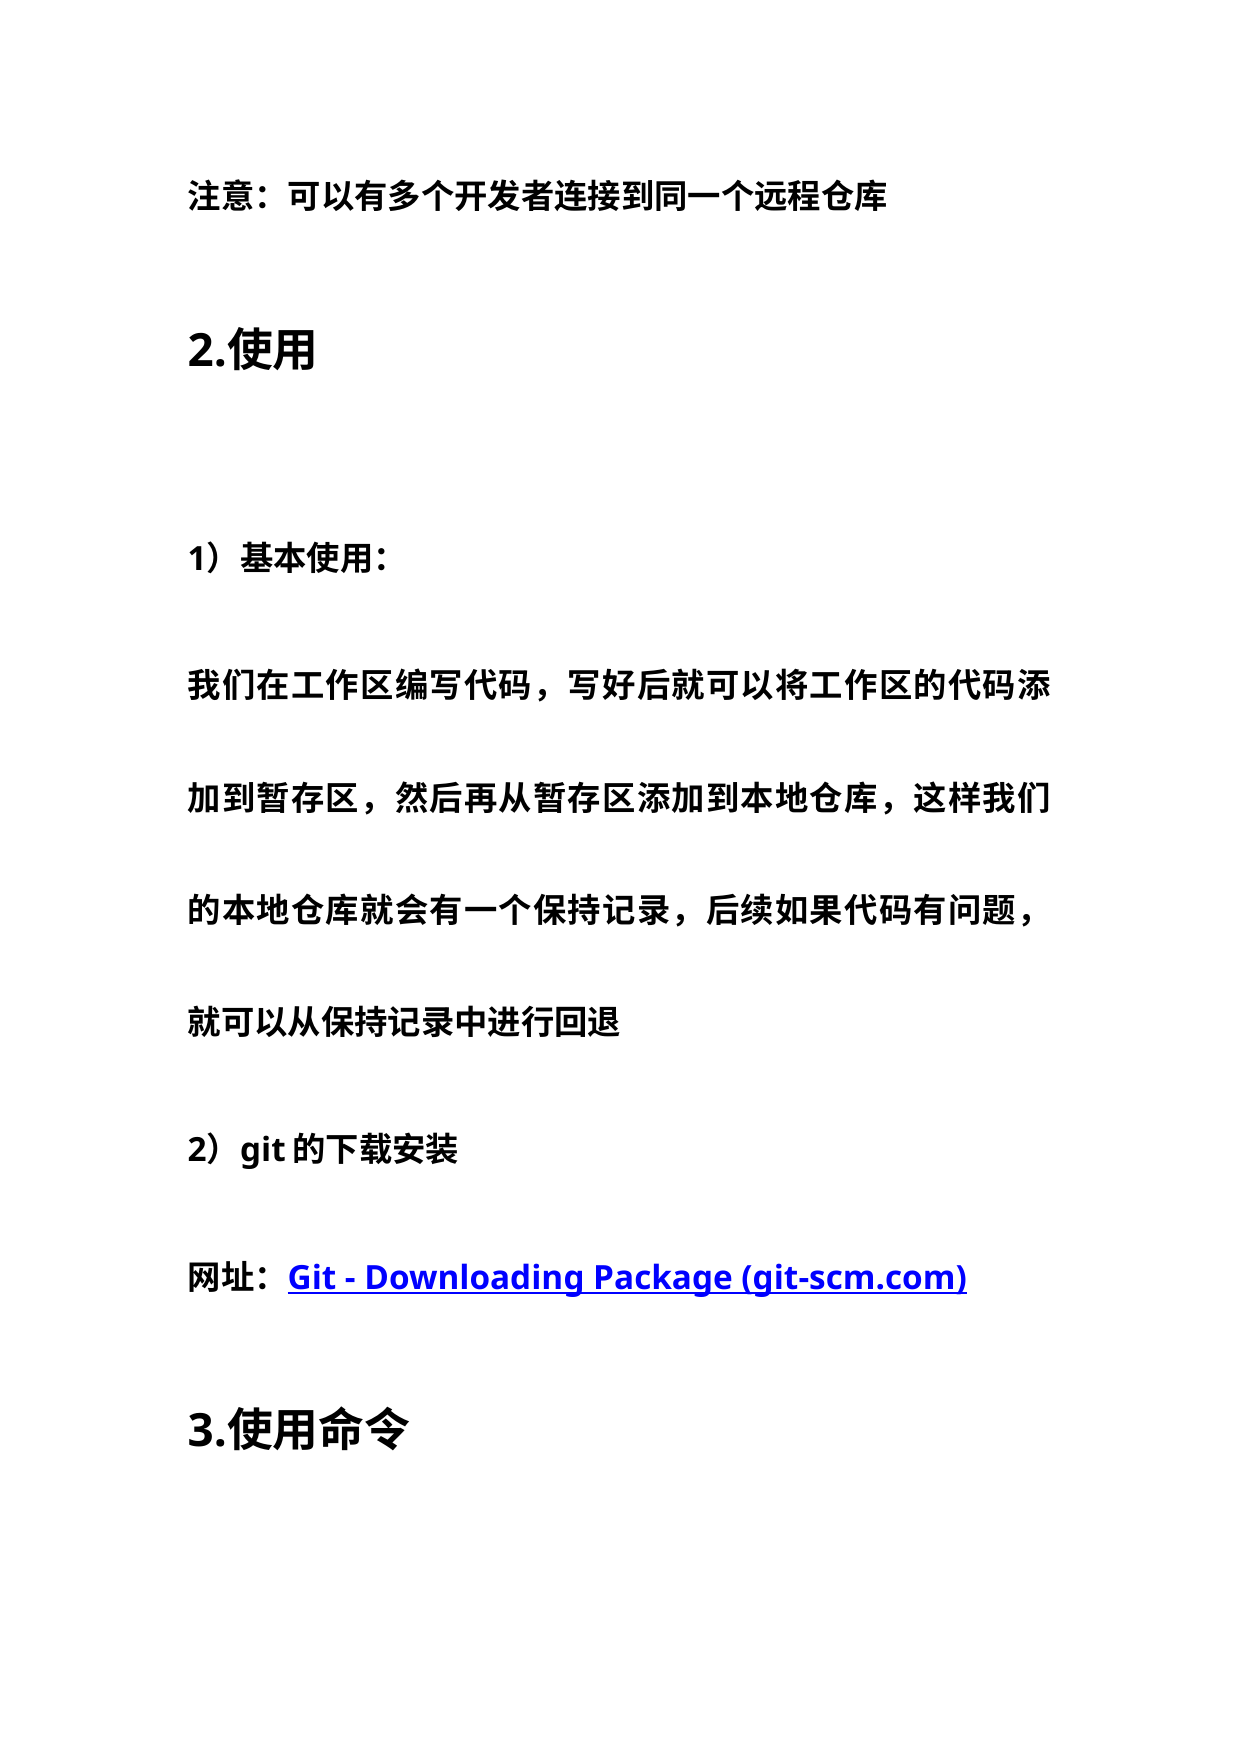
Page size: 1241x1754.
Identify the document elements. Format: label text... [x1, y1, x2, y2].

subtitle 1）基本使用： [187, 523, 1053, 588]
subtitle 网址：Git - Downloading Package (git-scm.com) [187, 1242, 1053, 1307]
subtitle 2）git的下载安装 [187, 1115, 1053, 1180]
subtitle 我们在工作区编写代码，写好后就可以将工作区的代码添加到暂存区，然后再从暂存区添加到本地仓库，这样我们的本地仓库就会有一个保持记录，后续如果代码有问题，就可以从保持记录中进行回退 [187, 651, 1053, 1053]
subtitle 3.使用命令 [187, 1378, 1053, 1476]
subtitle 2.使用 [187, 297, 1053, 395]
subtitle 注意：可以有多个开发者连接到同一个远程仓库 [187, 162, 1053, 227]
